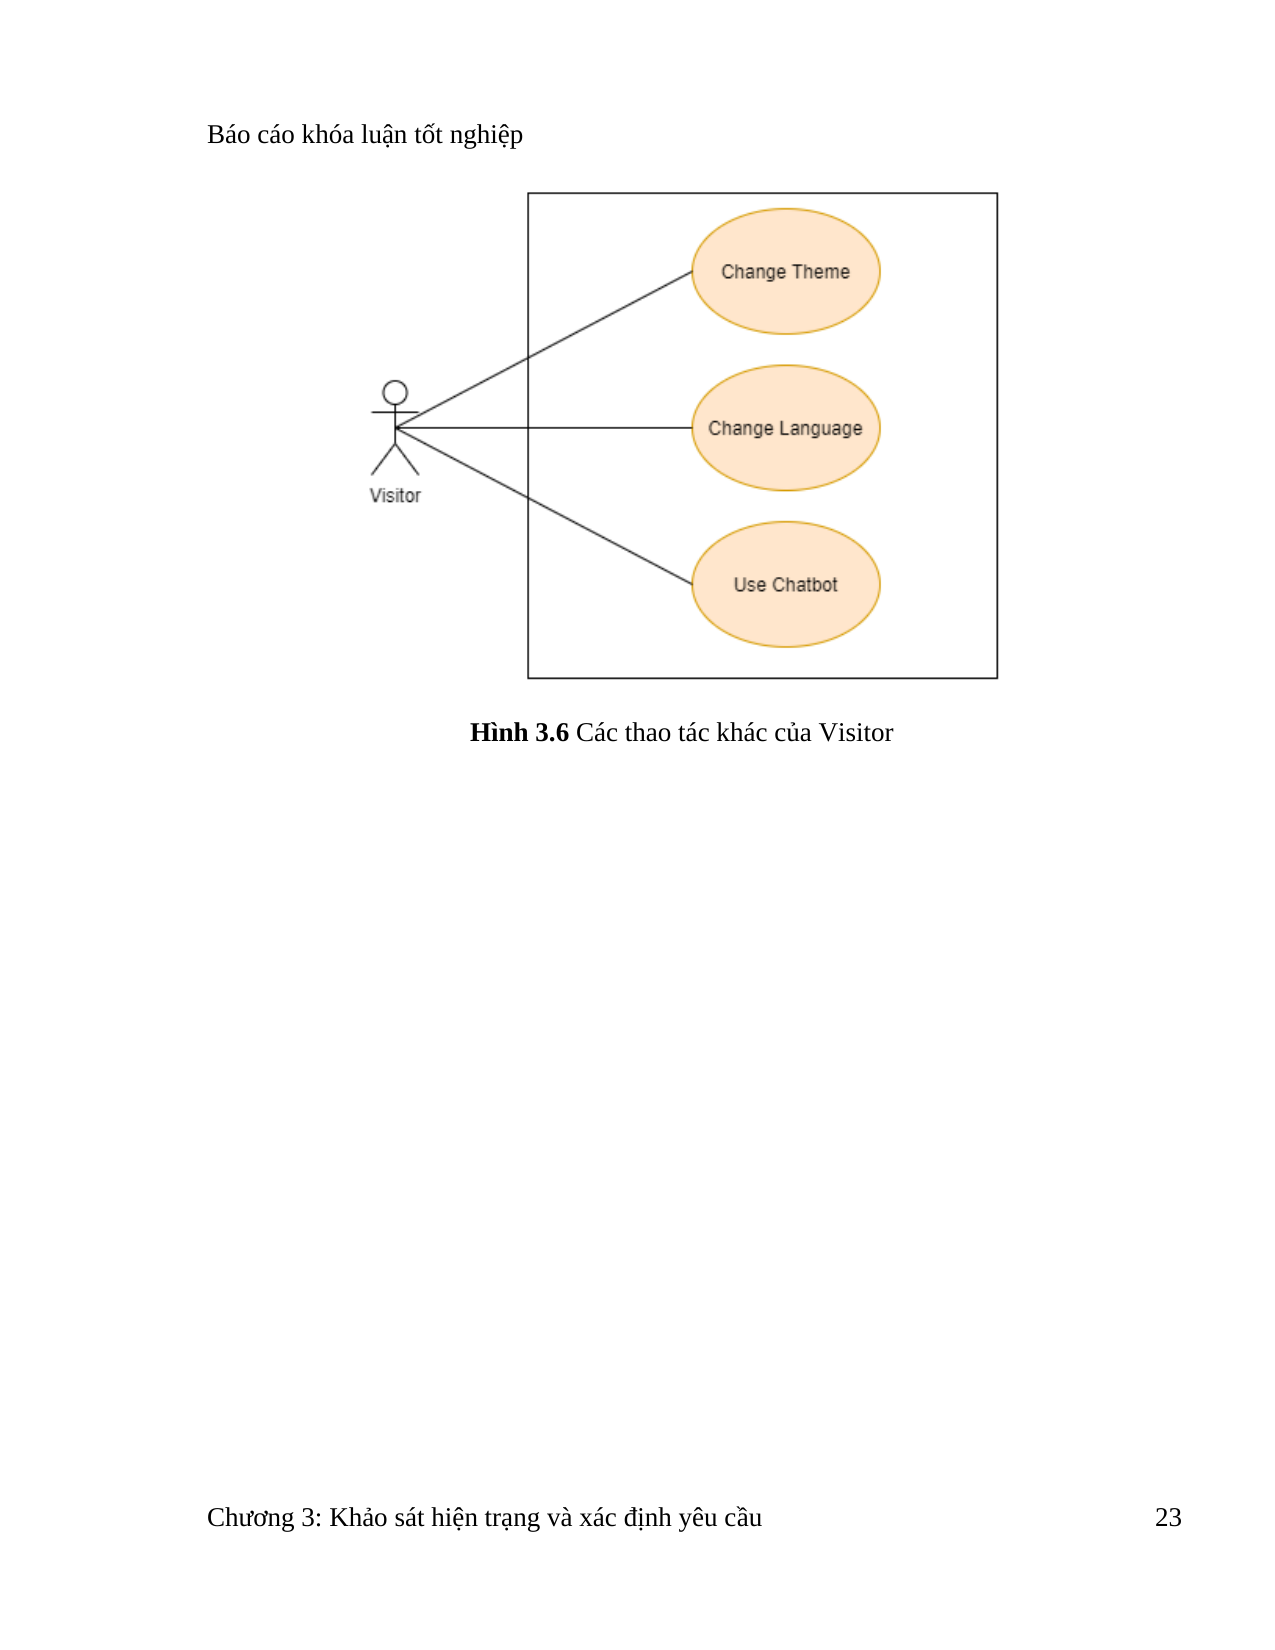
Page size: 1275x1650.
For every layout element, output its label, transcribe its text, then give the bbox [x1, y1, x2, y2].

text Hình 3.6 Các thao tác khác của Visitor [207, 717, 1157, 748]
picture [354, 177, 1014, 695]
